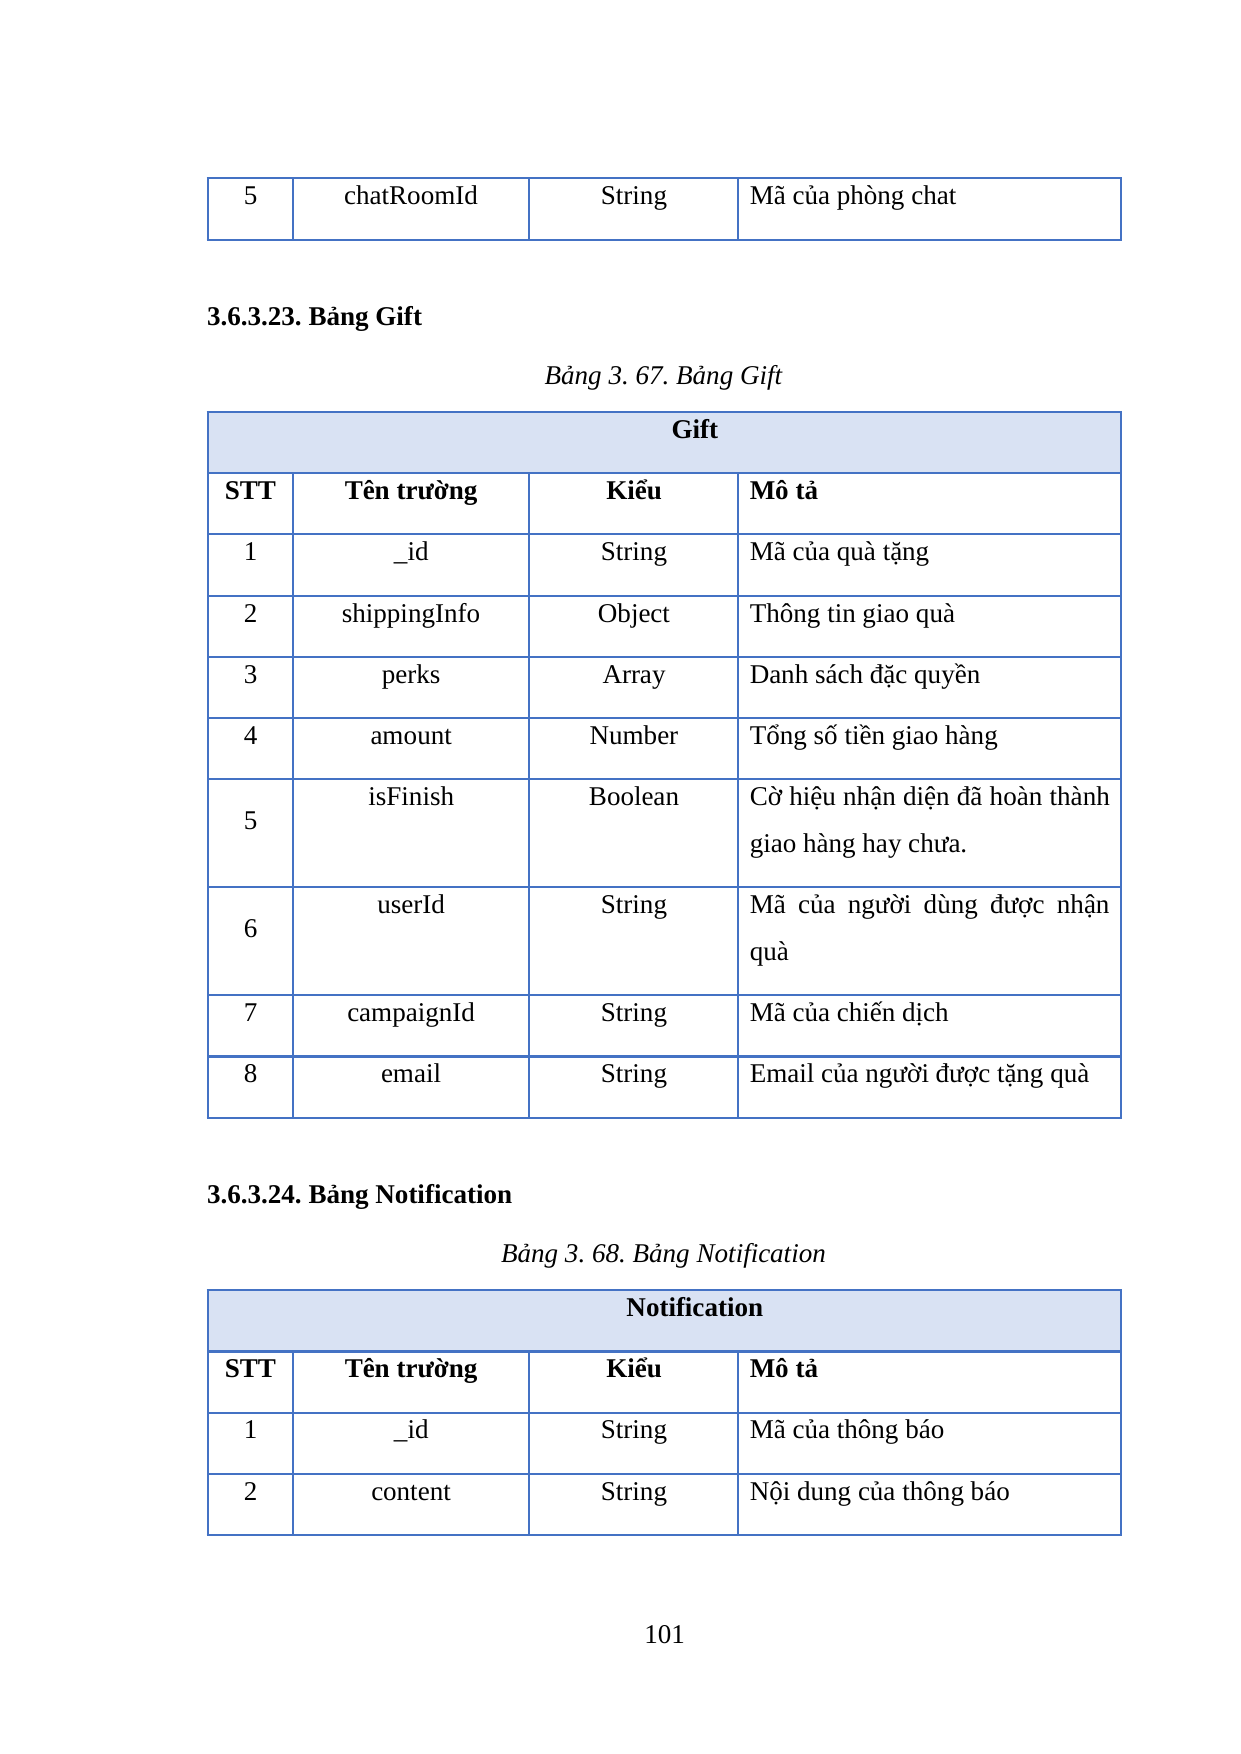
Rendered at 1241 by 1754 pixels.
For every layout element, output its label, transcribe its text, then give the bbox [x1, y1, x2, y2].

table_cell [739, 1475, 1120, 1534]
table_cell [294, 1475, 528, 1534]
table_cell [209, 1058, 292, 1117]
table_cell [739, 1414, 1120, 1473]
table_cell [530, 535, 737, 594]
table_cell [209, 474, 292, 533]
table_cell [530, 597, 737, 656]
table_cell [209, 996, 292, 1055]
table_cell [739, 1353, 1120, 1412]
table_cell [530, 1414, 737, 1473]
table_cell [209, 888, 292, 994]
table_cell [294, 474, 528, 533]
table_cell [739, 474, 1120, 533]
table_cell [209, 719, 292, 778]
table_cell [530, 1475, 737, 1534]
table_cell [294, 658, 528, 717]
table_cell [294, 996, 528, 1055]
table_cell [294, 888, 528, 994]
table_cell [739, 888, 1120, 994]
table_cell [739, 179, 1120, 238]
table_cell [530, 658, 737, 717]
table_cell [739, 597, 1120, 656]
text Bảng Notification [207, 1178, 1122, 1209]
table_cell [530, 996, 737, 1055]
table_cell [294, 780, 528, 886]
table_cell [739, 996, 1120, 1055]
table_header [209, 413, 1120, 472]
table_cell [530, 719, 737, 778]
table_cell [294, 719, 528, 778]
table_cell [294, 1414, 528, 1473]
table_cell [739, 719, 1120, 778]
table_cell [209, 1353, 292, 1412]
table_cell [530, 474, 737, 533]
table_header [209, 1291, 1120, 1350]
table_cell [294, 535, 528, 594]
text Bảng 3. 67. Bảng Gift [207, 359, 1122, 390]
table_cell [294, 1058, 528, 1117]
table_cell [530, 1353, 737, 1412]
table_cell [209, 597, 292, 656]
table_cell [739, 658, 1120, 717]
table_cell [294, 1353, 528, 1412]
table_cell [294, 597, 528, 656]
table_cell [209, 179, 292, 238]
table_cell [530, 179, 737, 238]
text Bảng Gift [207, 300, 1122, 331]
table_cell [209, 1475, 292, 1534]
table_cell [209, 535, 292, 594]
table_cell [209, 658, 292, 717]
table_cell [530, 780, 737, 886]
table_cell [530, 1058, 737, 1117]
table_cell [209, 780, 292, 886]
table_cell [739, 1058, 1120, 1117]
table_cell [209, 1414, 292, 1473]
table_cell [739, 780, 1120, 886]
text Bảng 3. 68. Bảng Notification [207, 1237, 1122, 1268]
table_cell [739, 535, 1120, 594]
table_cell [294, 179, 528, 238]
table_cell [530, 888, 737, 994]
